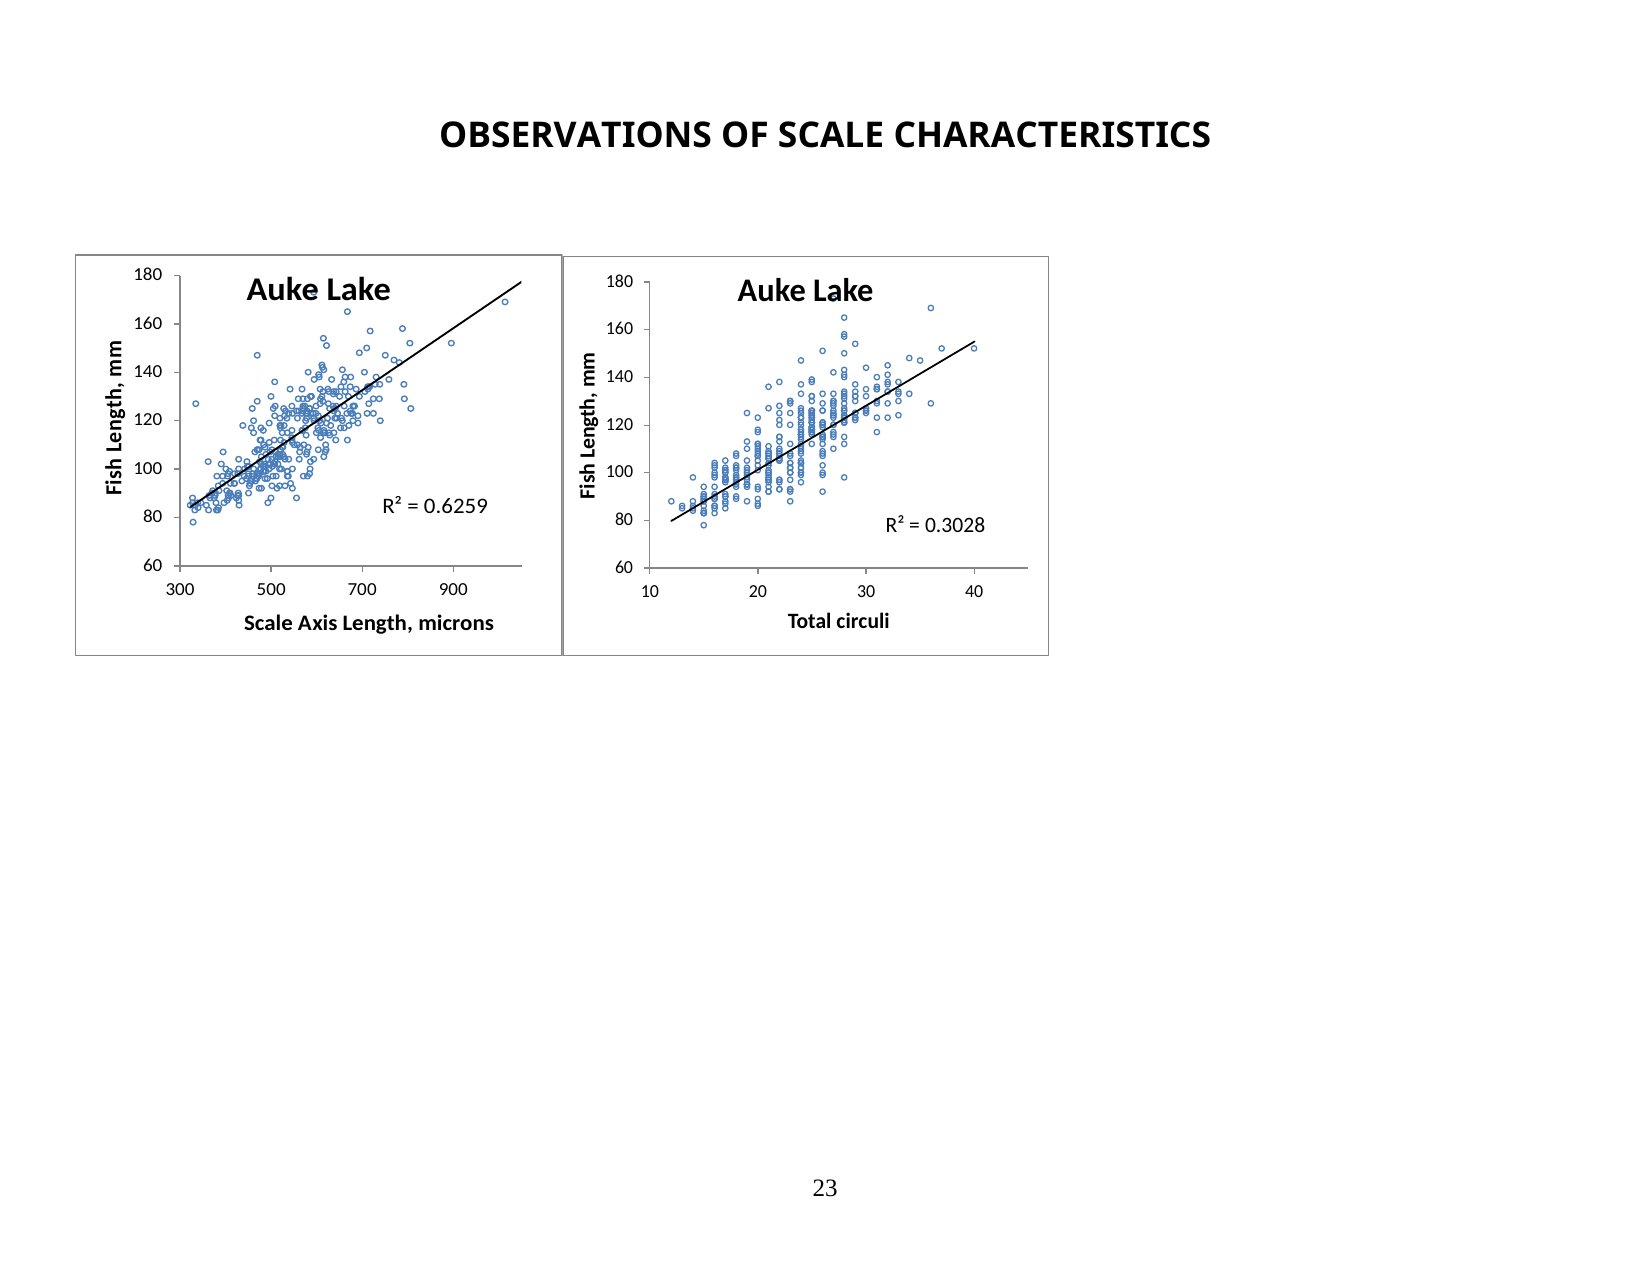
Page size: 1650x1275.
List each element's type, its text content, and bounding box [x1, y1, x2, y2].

subtitle Observations of scale characteristics [105, 121, 1545, 154]
